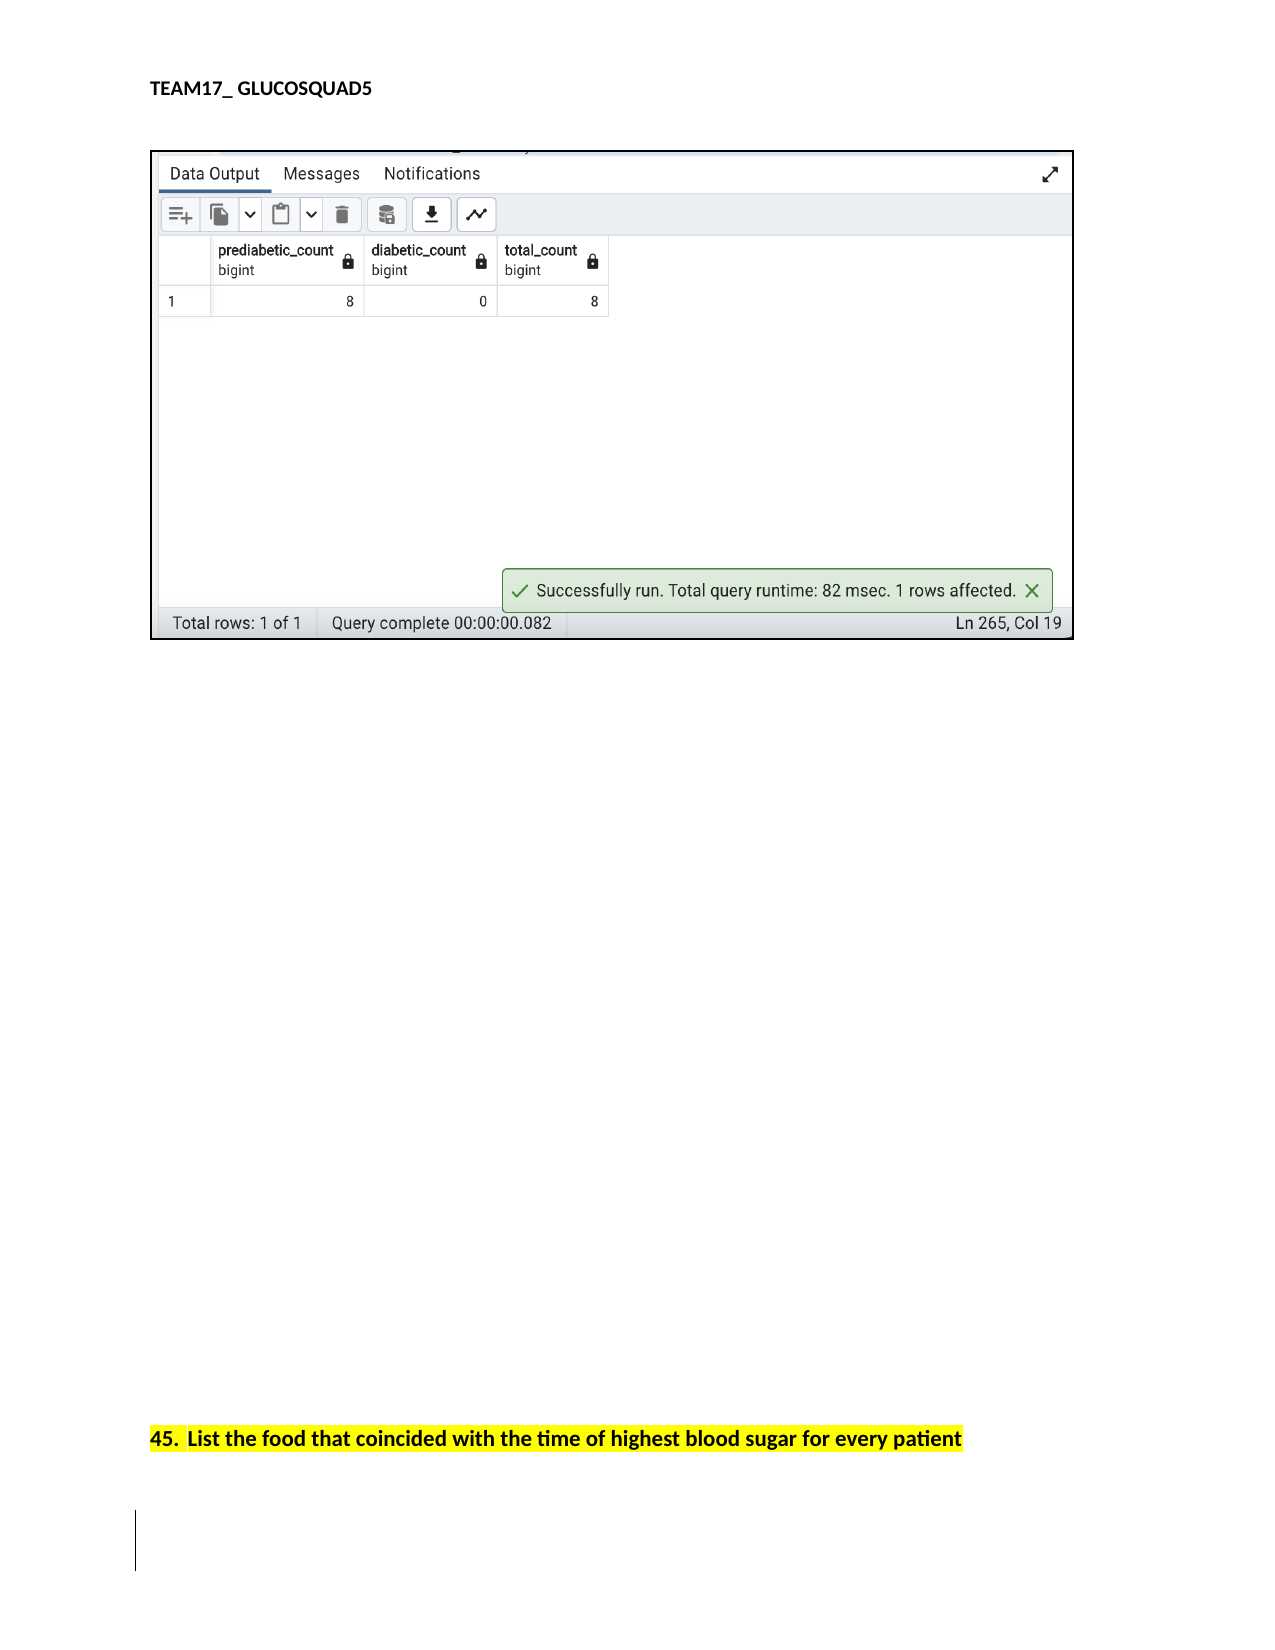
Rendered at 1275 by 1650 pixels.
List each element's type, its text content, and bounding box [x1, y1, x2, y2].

picture [152, 152, 1072, 638]
list List the food that coincided with the time of highest blood sugar for every patient [150, 1424, 1125, 1452]
